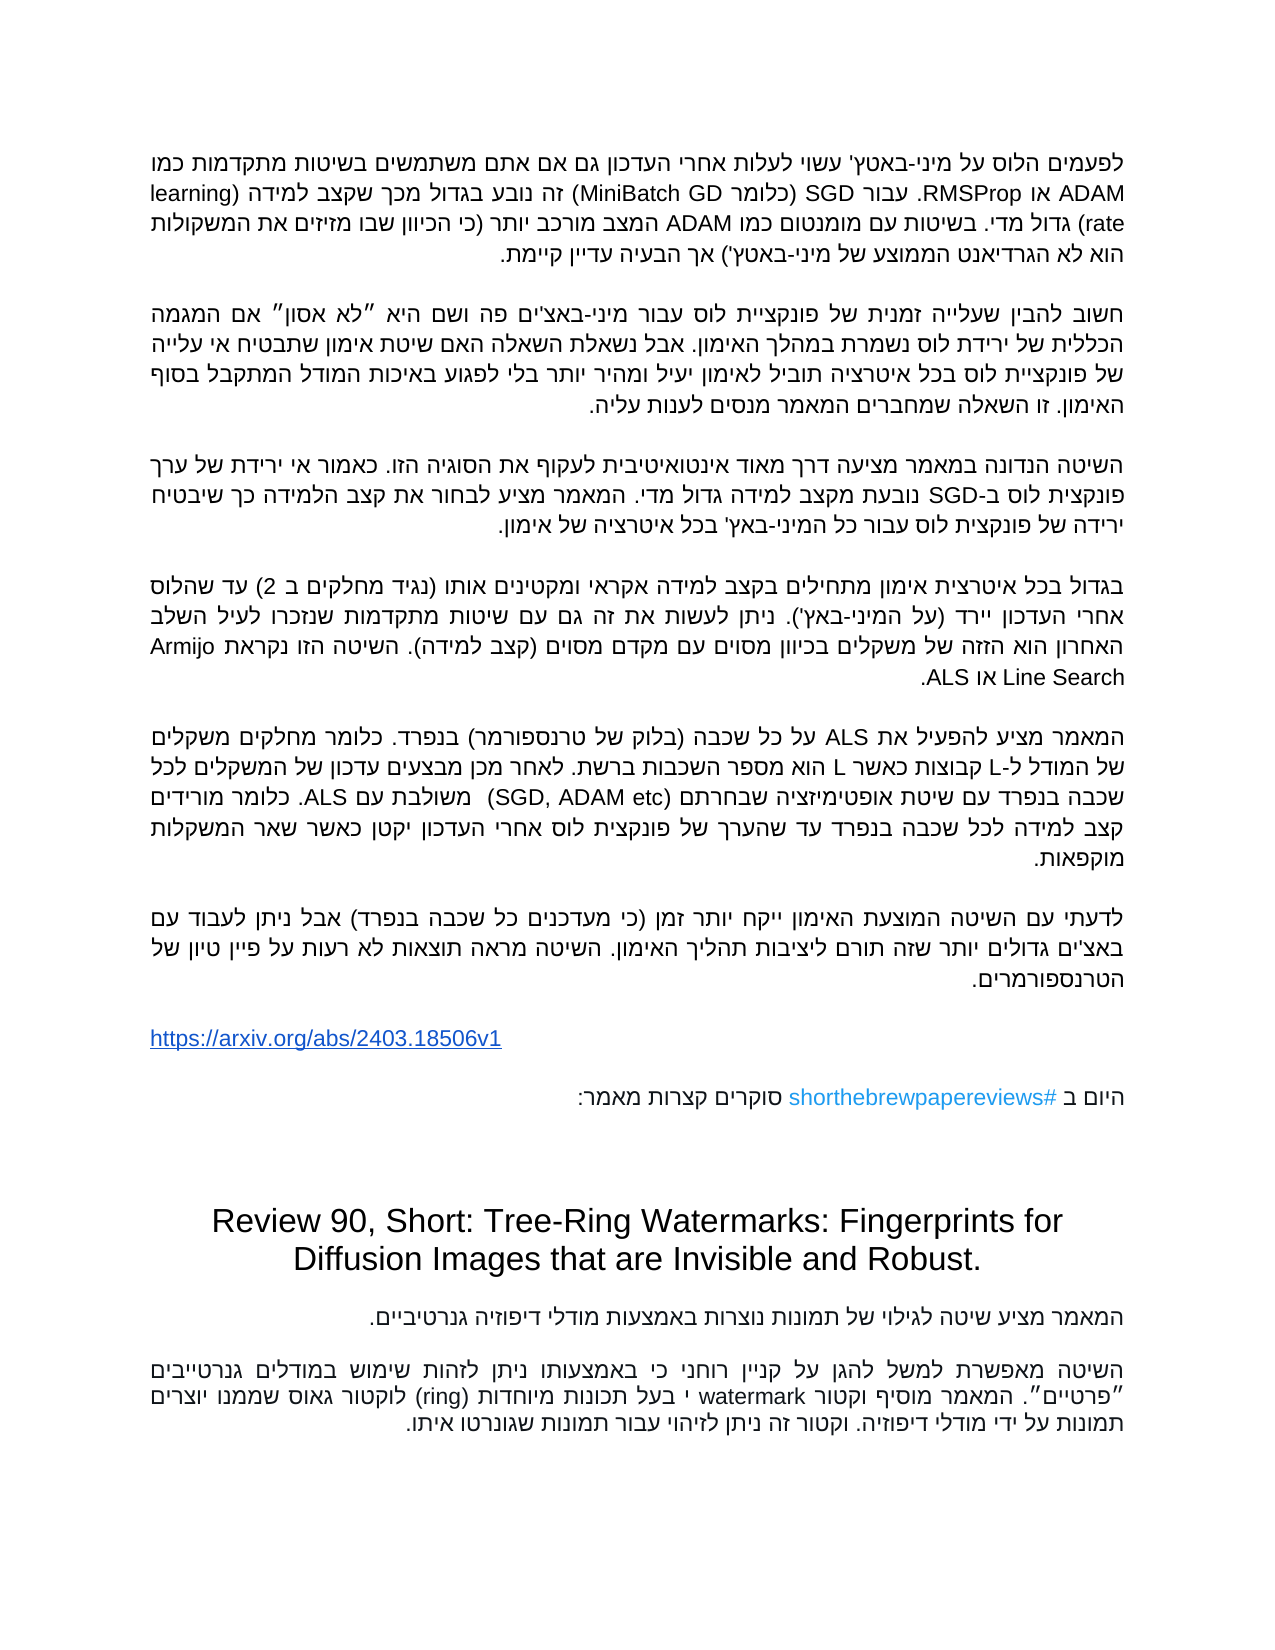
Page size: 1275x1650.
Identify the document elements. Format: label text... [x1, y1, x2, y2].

text בגדול בכל איטרצית אימון מתחילים בקצב למידה אקראי ומקטינים אותו (נגיד מחלקים ב 2) עד שהלוס אחרי העדכון יירד (על המיני-באץ'). ניתן לעשות את זה גם עם שיטות מתקדמות שנזכרו לעיל השלב האחרון הוא הזזה של משקלים בכיוון מסוים עם מקדם מסוים (קצב למידה). השיטה הזו נקראת Armijo Line Search או ALS. [150, 573, 1125, 690]
subtitle Review 90, Short: Tree-Ring Watermarks: Fingerprints for Diffusion Images that are Invisible and Robust. [150, 1201, 1125, 1278]
text חשוב להבין שעלייה זמנית של פונקציית לוס עבור מיני-באצ'ים פה ושם היא ״לא אסון״ אם המגמה הכללית של ירידת לוס נשמרת במהלך האימון. אבל נשאלת השאלה האם שיטת אימון שתבטיח אי עלייה של פונקציית לוס בכל איטרציה תוביל לאימון יעיל ומהיר יותר בלי לפגוע באיכות המודל המתקבל בסוף האימון. זו השאלה שמחברים המאמר מנסים לענות עליה. [150, 301, 1125, 418]
text היום ב #shorthebrewpapereviews סוקרים קצרות מאמר: [150, 1084, 1125, 1111]
text המאמר מציע להפעיל את ALS על כל שכבה (בלוק של טרנספורמר) בנפרד. כלומר מחלקים משקלים של המודל ל-L קבוצות כאשר L הוא מספר השכבות ברשת. לאחר מכן מבצעים עדכון של המשקלים לכל שכבה בנפרד עם שיטת אופטימיזציה שבחרתם (SGD, ADAM etc) משולבת עם ALS. כלומר מורידים קצב למידה לכל שכבה בנפרד עד שהערך של פונקצית לוס אחרי העדכון יקטן כאשר שאר המשקלות מוקפאות. [150, 724, 1125, 871]
text לדעתי עם השיטה המוצעת האימון ייקח יותר זמן (כי מעדכנים כל שכבה בנפרד) אבל ניתן לעבוד עם באצ'ים גדולים יותר שזה תורם ליציבות תהליך האימון. השיטה מראה תוצאות לא רעות על פיין טיון של הטרנספורמרים. [150, 905, 1125, 992]
text השיטה הנדונה במאמר מציעה דרך מאוד אינטואיטיבית לעקוף את הסוגיה הזו. כאמור אי ירידת של ערך פונקצית לוס ב-SGD נובעת מקצב למידה גדול מדי. המאמר מציע לבחור את קצב הלמידה כך שיבטיח ירידה של פונקצית לוס עבור כל המיני-באץ' בכל איטרציה של אימון. [150, 452, 1125, 539]
text השיטה מאפשרת למשל להגן על קניין רוחני כי באמצעותו ניתן לזהות שימוש במודלים גנרטייבים ״פרטיים״. המאמר מוסיף וקטור watermark י בעל תכונות מיוחדות (ring) לוקטור גאוס שממנו יוצרים תמונות על ידי מודלי דיפוזיה. וקטור זה ניתן לזיהוי עבור תמונות שגונרטו איתו. [150, 1357, 1125, 1436]
text המאמר מציע שיטה לגילוי של תמונות נוצרות באמצעות מודלי דיפוזיה גנרטיביים. [150, 1304, 1125, 1331]
text https://arxiv.org/abs/2403.18506v1 [150, 1025, 1125, 1051]
text לפעמים הלוס על מיני-באטץ' עשוי לעלות אחרי העדכון גם אם אתם משתמשים בשיטות מתקדמות כמו ADAM או RMSProp. עבור SGD (כלומר MiniBatch GD) זה נובע בגדול מכך שקצב למידה (learning rate) גדול מדי. בשיטות עם מומנטום כמו ADAM המצב מורכב יותר (כי הכיוון שבו מזיזים את המשקולות הוא לא הגרדיאנט הממוצע של מיני-באטץ') אך הבעיה עדיין קיימת. [150, 150, 1125, 267]
